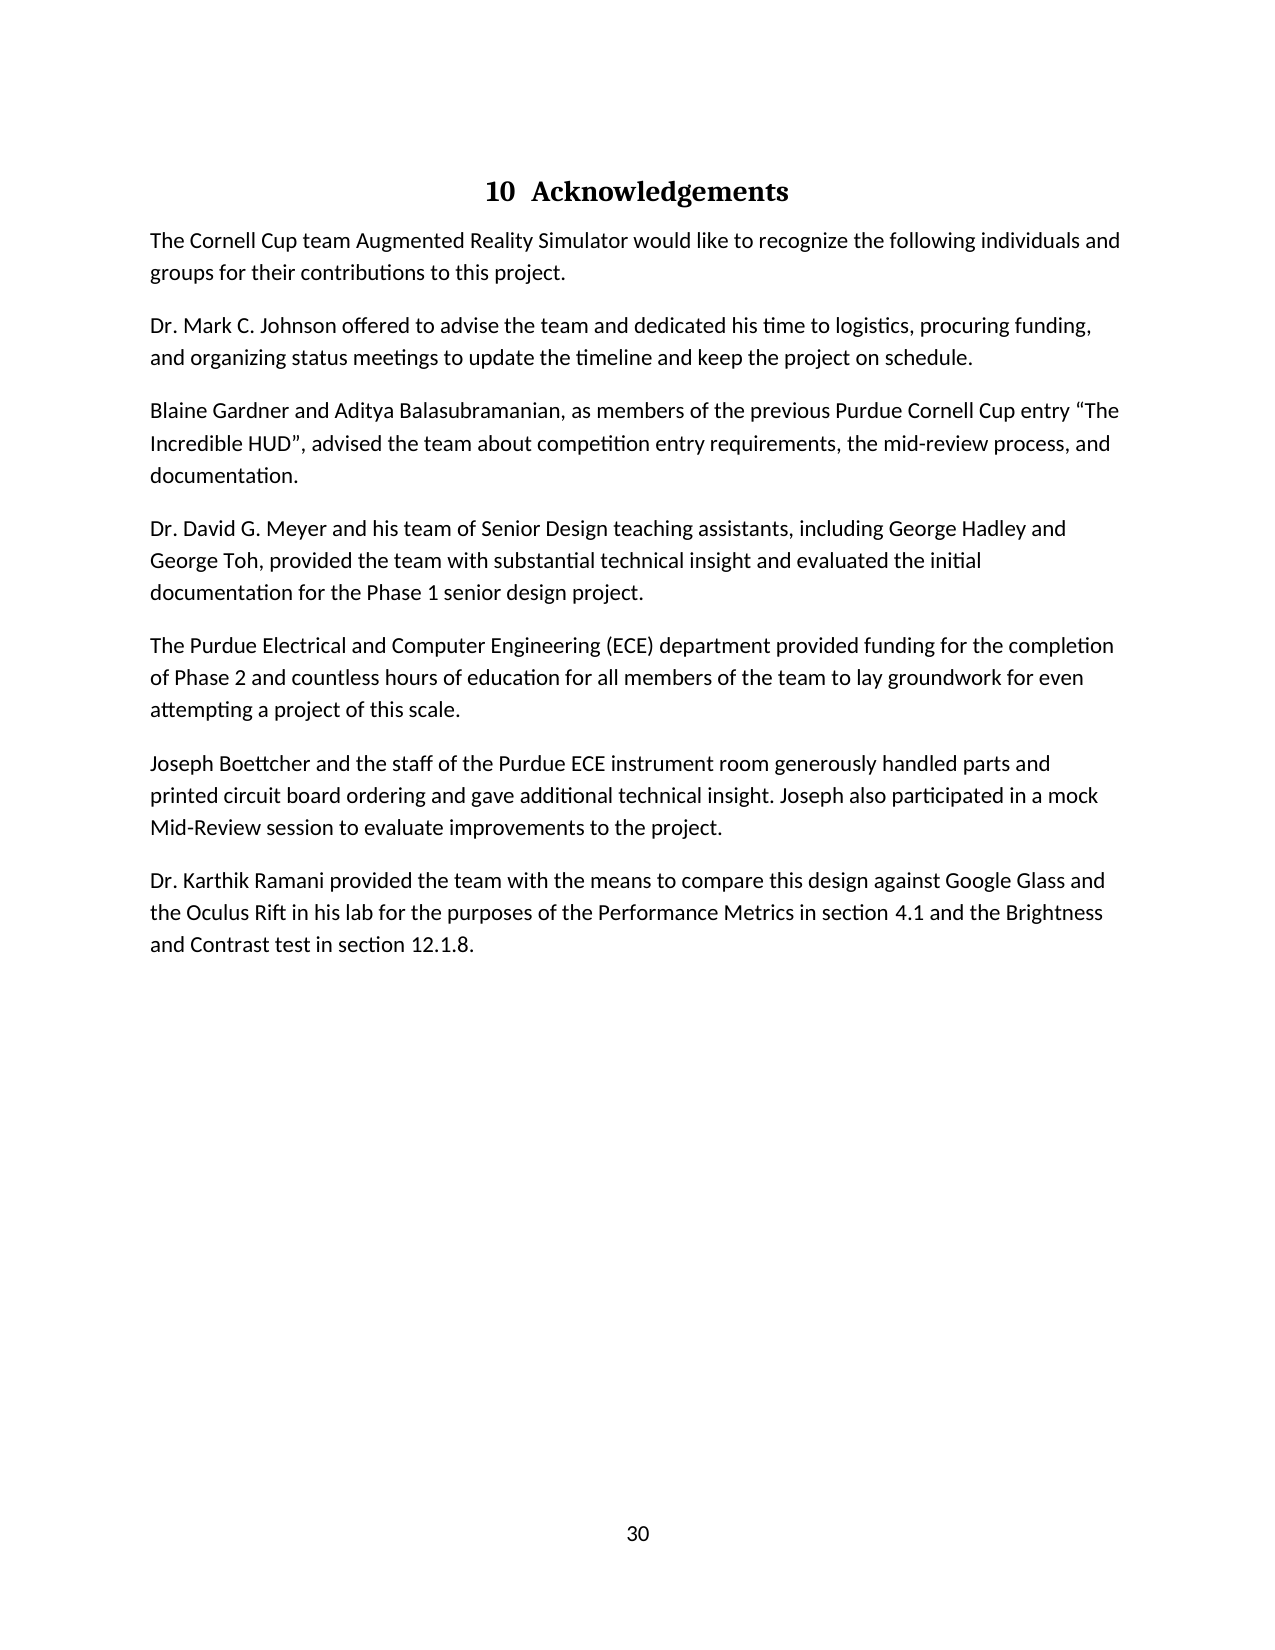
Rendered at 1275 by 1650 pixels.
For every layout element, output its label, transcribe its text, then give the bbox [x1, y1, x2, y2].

text Blaine Gardner and Aditya Balasubramanian, as members of the previous Purdue Cornell Cup entry “The Incredible HUD”, advised the team about competition entry requirements, the mid-review process, and documentation. [150, 396, 1125, 489]
text Dr. David G. Meyer and his team of Senior Design teaching assistants, including George Hadley and George Toh, provided the team with substantial technical insight and evaluated the initial documentation for the Phase 1 senior design project. [150, 514, 1125, 606]
text Joseph Boettcher and the staff of the Purdue ECE instrument room generously handled parts and printed circuit board ordering and gave additional technical insight. Joseph also participated in a mock Mid-Review session to evaluate improvements to the project. [150, 749, 1125, 841]
text Dr. Karthik Ramani provided the team with the means to compare this design against Google Glass and the Oculus Rift in his lab for the purposes of the Performance Metrics in section 4.1 and the Brightness and Contrast test in section 12.1.8. [150, 866, 1125, 958]
text Dr. Mark C. Johnson offered to advise the team and dedicated his time to logistics, procuring funding, and organizing status meetings to update the timeline and keep the project on schedule. [150, 311, 1125, 371]
subtitle Acknowledgements [150, 175, 1125, 208]
text The Cornell Cup team Augmented Reality Simulator would like to recognize the following individuals and groups for their contributions to this project. [150, 226, 1125, 286]
text The Purdue Electrical and Computer Engineering (ECE) department provided funding for the completion of Phase 2 and countless hours of education for all members of the team to lay groundwork for even attempting a project of this scale. [150, 631, 1125, 724]
